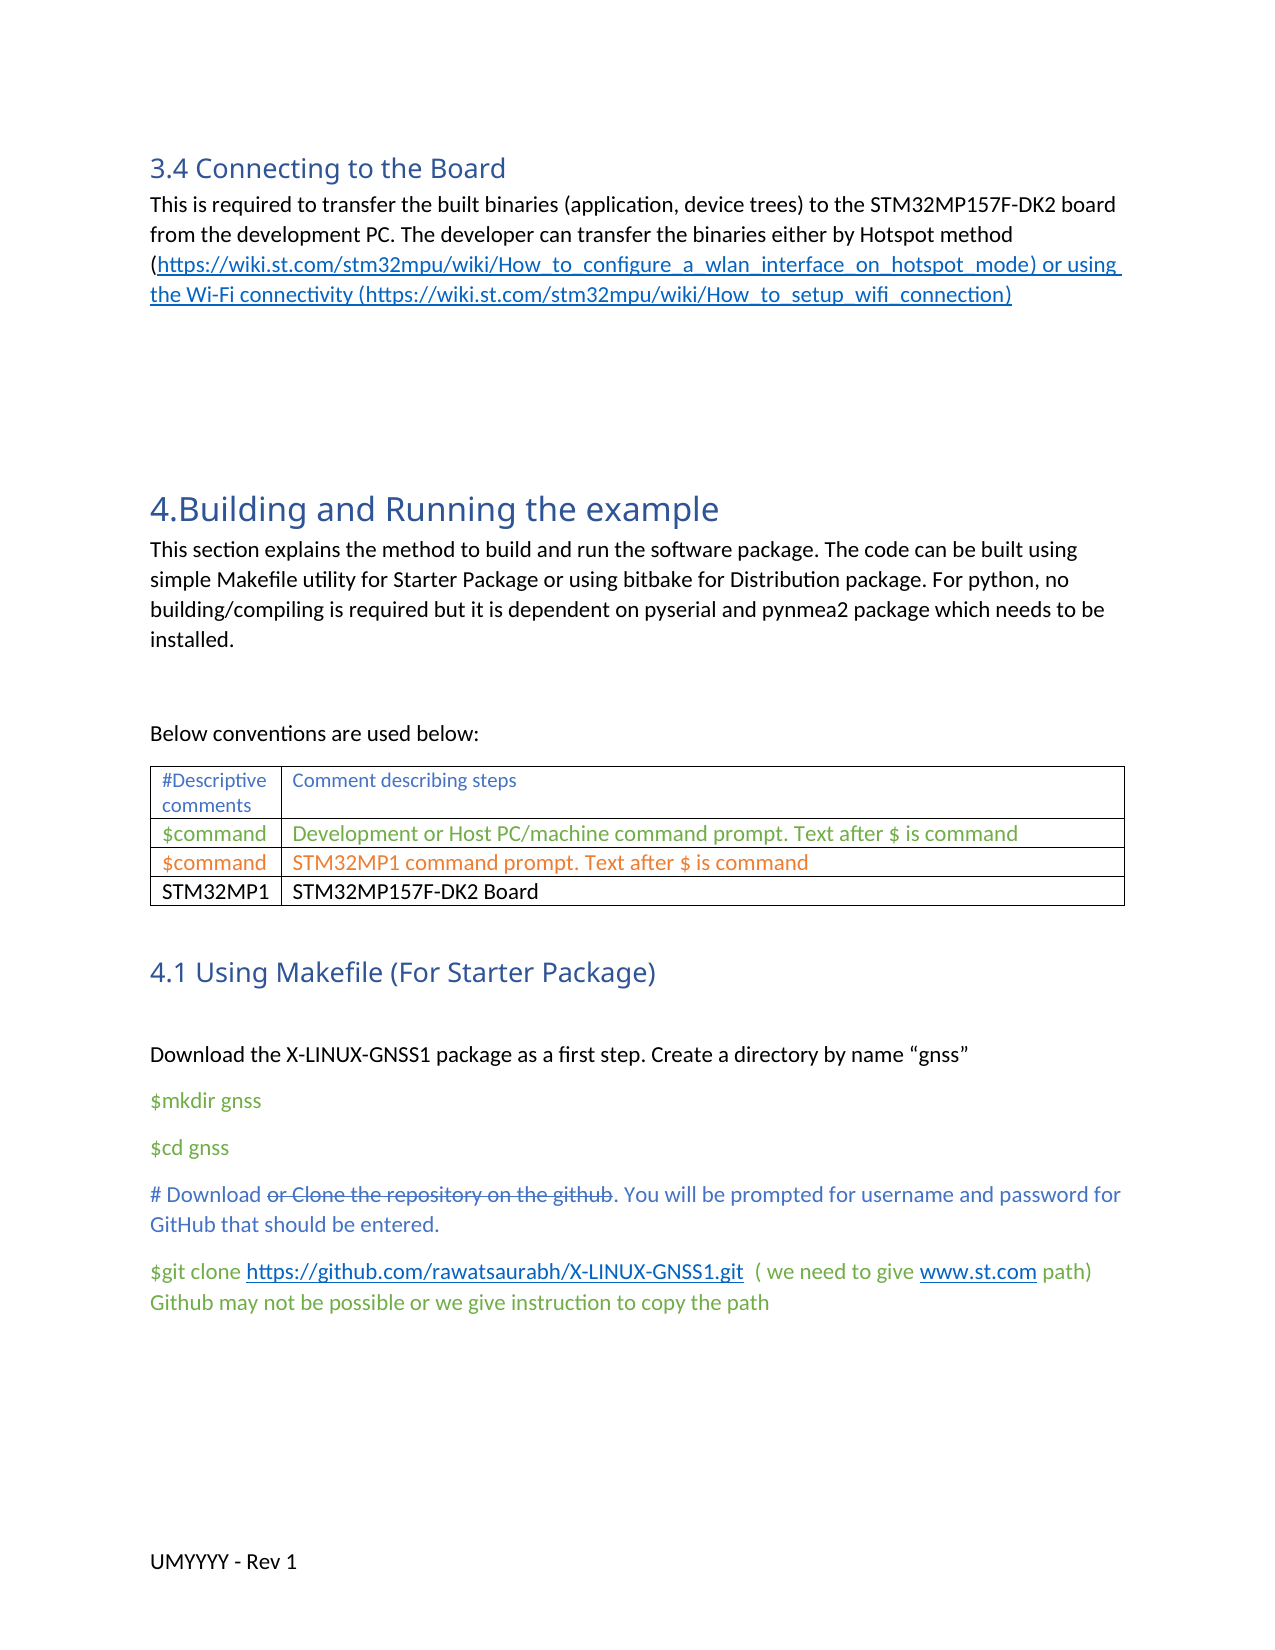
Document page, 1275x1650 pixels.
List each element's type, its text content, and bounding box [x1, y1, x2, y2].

table_cell STM32MP1 [151, 877, 281, 905]
table_header Comment describing steps [282, 767, 1124, 818]
text This section explains the method to build and run the software package. The code can be built using simple Makefile utility for Starter Package or using bitbake for Distribution package. For python, no building/compiling is required but it is dependent on pyserial and pynmea2 package which needs to be installed. [150, 535, 1125, 653]
text $mkdir gnss [150, 1087, 1125, 1114]
text # Download or Clone the repository on the github. You will be prompted for username and password for GitHub that should be entered. [150, 1180, 1125, 1238]
table_cell STM32MP157F-DK2 Board [282, 877, 1124, 905]
text This is required to transfer the built binaries (application, device trees) to the STM32MP157F-DK2 board from the development PC. The developer can transfer the binaries either by Hotspot method (https://wiki.st.com/stm32mpu/wiki/How_to_configure_a_wlan_interface_on_hotspot_mode) or using the Wi-Fi connectivity (https://wiki.st.com/stm32mpu/wiki/How_to_setup_wifi_connection) [150, 190, 1125, 308]
subtitle 3.4 Connecting to the Board [150, 150, 1125, 187]
subtitle 4.1 Using Makefile (For Starter Package) [150, 953, 1125, 990]
table_header #Descriptive comments [151, 767, 281, 818]
table_cell STM32MP1 command prompt. Text after $ is command [282, 848, 1124, 876]
table_cell $command [151, 819, 281, 847]
text $git clone https://github.com/rawatsaurabh/X-LINUX-GNSS1.git ( we need to give www.st.com path) Github may not be possible or we give instruction to copy the path [150, 1257, 1125, 1316]
text Below conventions are used below: [150, 719, 1125, 747]
subtitle 4.Building and Running the example [150, 486, 1125, 531]
table_cell $command [151, 848, 281, 876]
table_cell Development or Host PC/machine command prompt. Text after $ is command [282, 819, 1124, 847]
text $cd gnss [150, 1133, 1125, 1161]
text Download the X-LINUX-GNSS1 package as a first step. Create a directory by name “gnss” [150, 1040, 1125, 1068]
